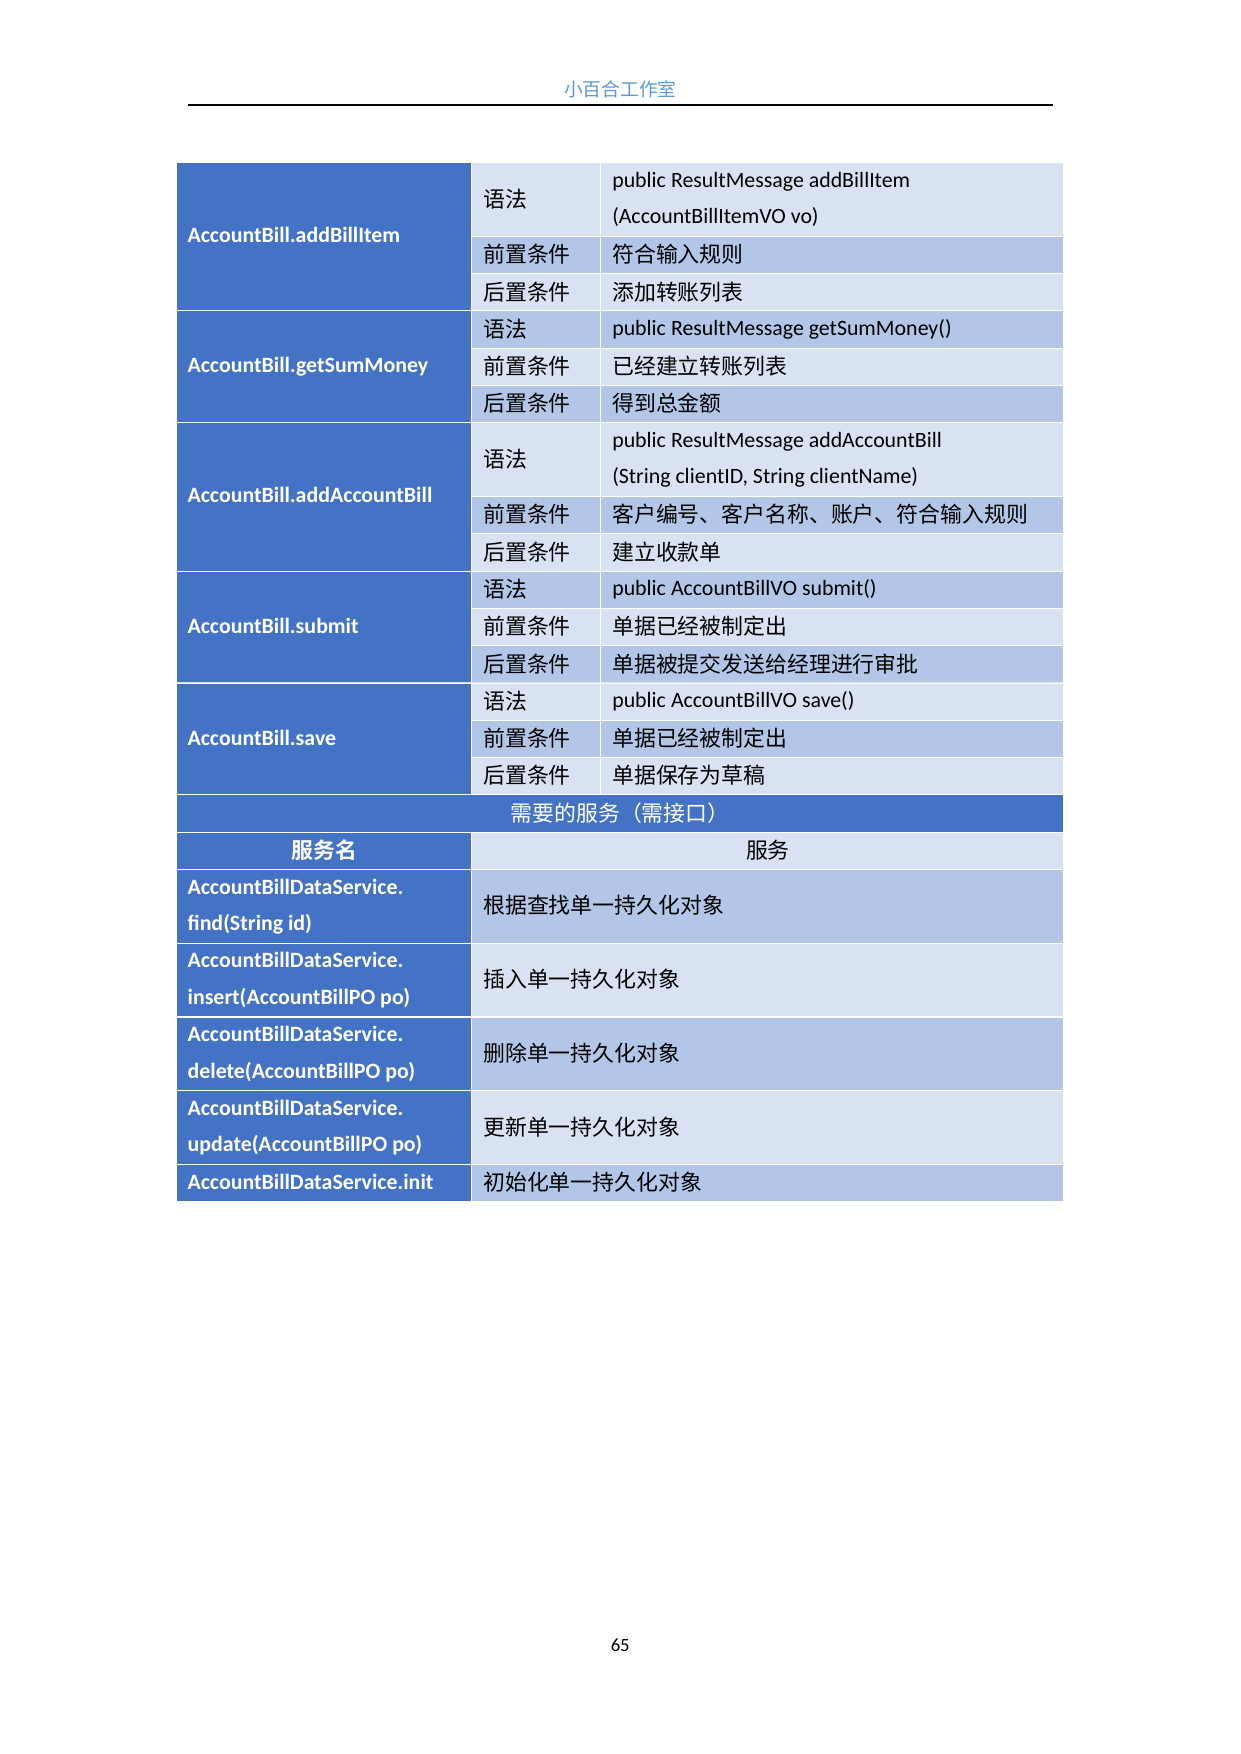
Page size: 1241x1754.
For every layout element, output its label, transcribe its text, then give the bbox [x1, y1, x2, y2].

table_cell 单据已经被制定出 [601, 609, 1063, 645]
table_cell AccountBill.getSumMoney [177, 311, 471, 422]
table_cell 前置条件 [472, 237, 600, 273]
table_cell public ResultMessage getSumMoney() [601, 311, 1063, 348]
table_cell AccountBill.submit [177, 572, 471, 682]
table_cell 语法 [472, 572, 600, 608]
table_cell AccountBillDataService. find(String id) [177, 870, 471, 943]
table_cell 建立收款单 [601, 534, 1063, 571]
table_cell 前置条件 [472, 349, 600, 385]
table_cell 符合输入规则 [601, 237, 1063, 273]
table_cell 单据已经被制定出 [601, 721, 1063, 757]
table_cell 后置条件 [472, 274, 600, 310]
table_cell AccountBill.addBillItem [177, 163, 471, 310]
table_cell 后置条件 [472, 534, 600, 571]
table_cell 客户编号、客户名称、账户、符合输入规则 [601, 497, 1063, 533]
table_cell 后置条件 [472, 386, 600, 422]
table_cell 单据被提交发送给经理进行审批 [601, 646, 1063, 682]
table_cell 初始化单一持久化对象 [472, 1165, 1063, 1201]
table_cell 服务 [472, 833, 1063, 869]
table_cell 语法 [472, 311, 600, 348]
table_cell 删除单一持久化对象 [472, 1018, 1063, 1090]
table_cell public ResultMessage addAccountBill (String clientID, String clientName) [601, 423, 1063, 496]
table_cell 服务名 [177, 833, 471, 869]
table_cell 单据保存为草稿 [601, 758, 1063, 794]
table_cell public ResultMessage addBillItem (AccountBillItemVO vo) [601, 163, 1063, 236]
table_cell AccountBill.addAccountBill [177, 423, 471, 571]
table_cell 需要的服务（需接口） [177, 795, 1063, 832]
table_cell AccountBillDataService. delete(AccountBillPO po) [177, 1018, 471, 1090]
table_cell public AccountBillVO save() [601, 684, 1063, 720]
table_cell 语法 [472, 163, 600, 236]
table_cell 更新单一持久化对象 [472, 1091, 1063, 1164]
table_cell 前置条件 [472, 721, 600, 757]
table_cell 后置条件 [472, 646, 600, 682]
table_cell 语法 [472, 423, 600, 496]
table_cell 已经建立转账列表 [601, 349, 1063, 385]
table_cell 根据查找单一持久化对象 [472, 870, 1063, 943]
table_cell 得到总金额 [601, 386, 1063, 422]
table_cell AccountBillDataService. update(AccountBillPO po) [177, 1091, 471, 1164]
table_cell public AccountBillVO submit() [601, 572, 1063, 608]
table_cell 后置条件 [472, 758, 600, 794]
table_cell 前置条件 [472, 497, 600, 533]
table_cell AccountBillDataService.init [177, 1165, 471, 1201]
table_cell 前置条件 [472, 609, 600, 645]
table_cell AccountBill.save [177, 684, 471, 794]
table_cell 插入单一持久化对象 [472, 944, 1063, 1016]
table_cell 语法 [472, 684, 600, 720]
table_cell 添加转账列表 [601, 274, 1063, 310]
table_cell AccountBillDataService. insert(AccountBillPO po) [177, 944, 471, 1016]
